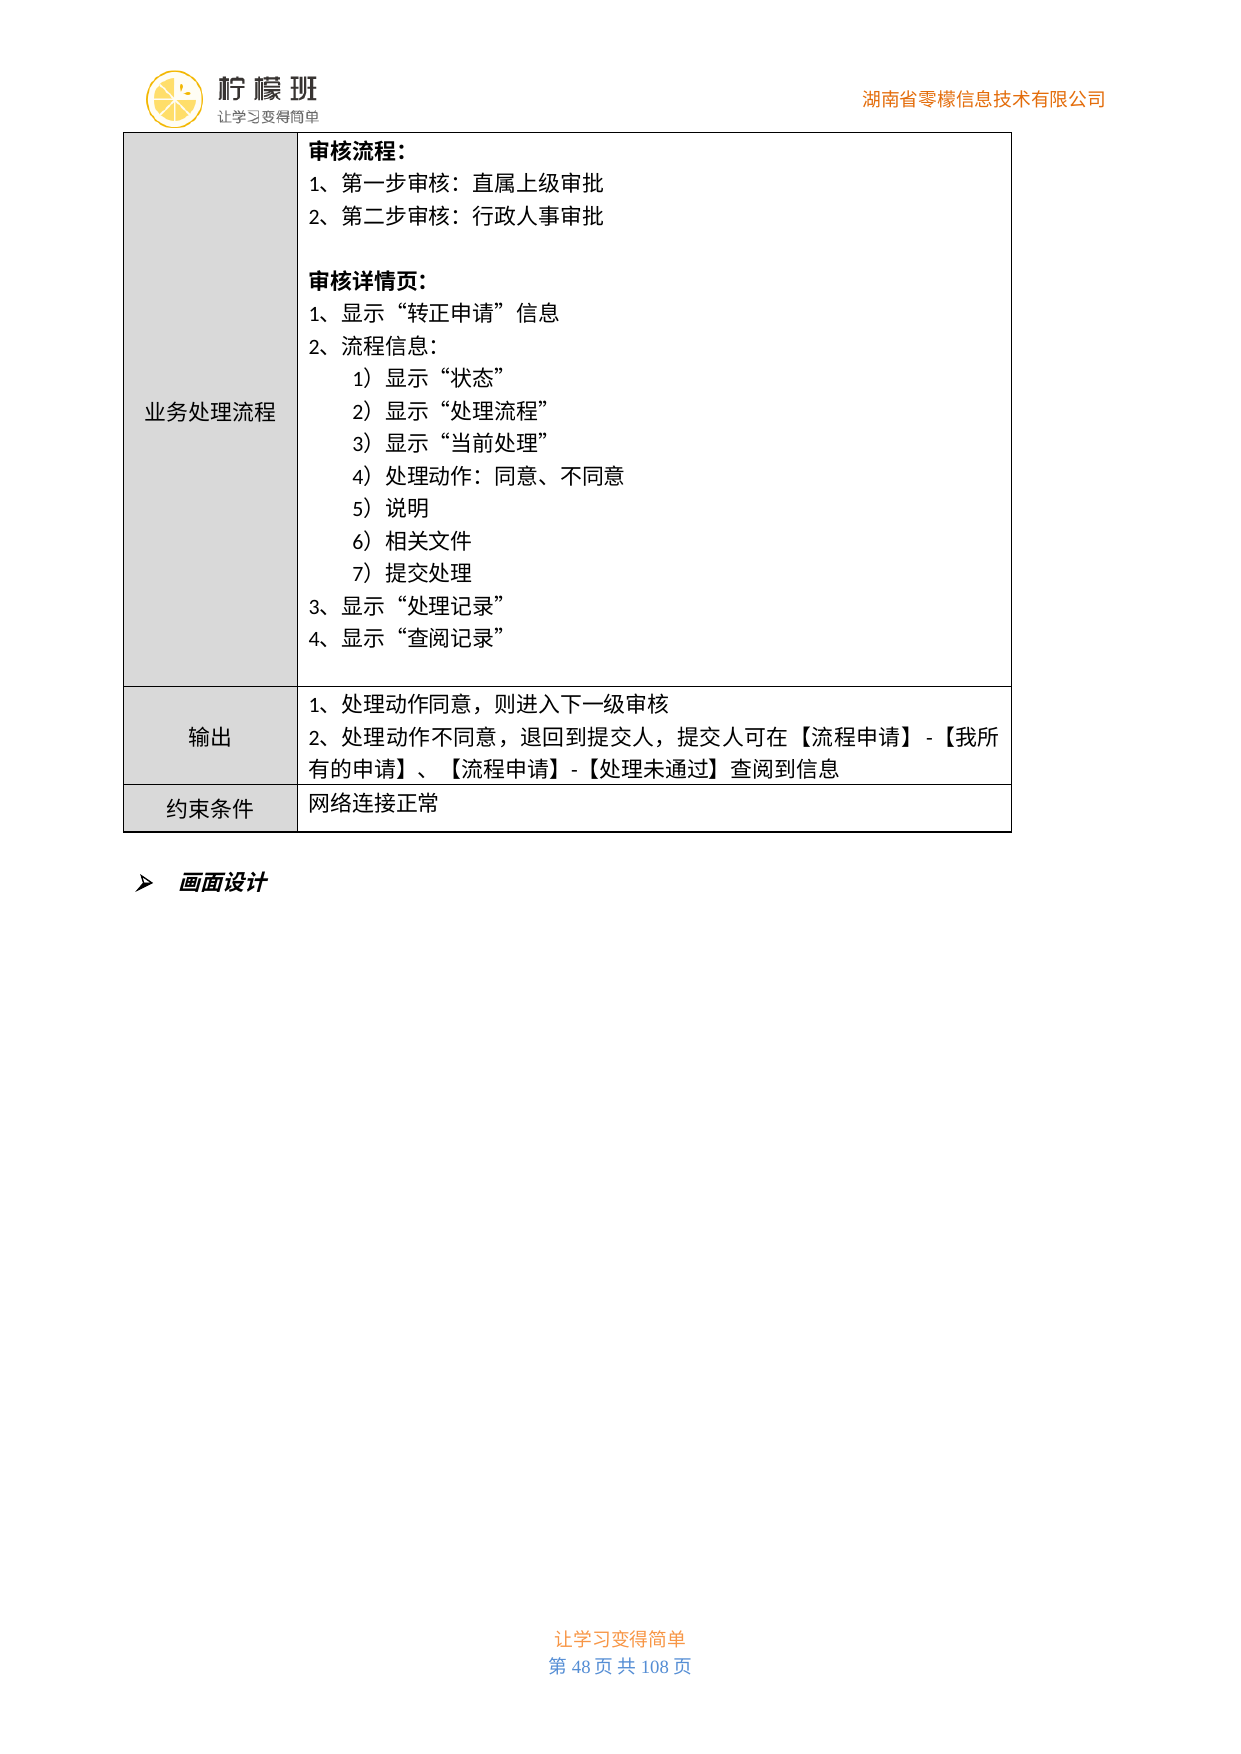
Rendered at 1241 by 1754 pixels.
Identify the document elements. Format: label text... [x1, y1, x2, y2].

table_cell 审核流程： 第一步审核：直属上级审批 第二步审核：行政人事审批 审核详情页： 显示“转正申请”信息 流程信息： 显示“状态” 显示“处理流程” 显示“当前处理” 处理动作：同意、不同意 说明 相关文件 提交处理 显示“处理记录” 显示“查阅记录” [298, 133, 1011, 686]
picture [134, 65, 340, 132]
table_cell 约束条件 [124, 785, 297, 831]
table_cell 网络连接正常 [298, 785, 1011, 831]
table_cell 处理动作同意，则进入下一级审核 处理动作不同意，退回到提交人，提交人可在【流程申请】-【我所有的申请】、【流程申请】-【处理未通过】查阅到信息 [298, 687, 1011, 784]
list 画面设计 [134, 865, 1106, 897]
table_cell 业务处理流程 [124, 133, 297, 686]
table_cell 输出 [124, 687, 297, 784]
